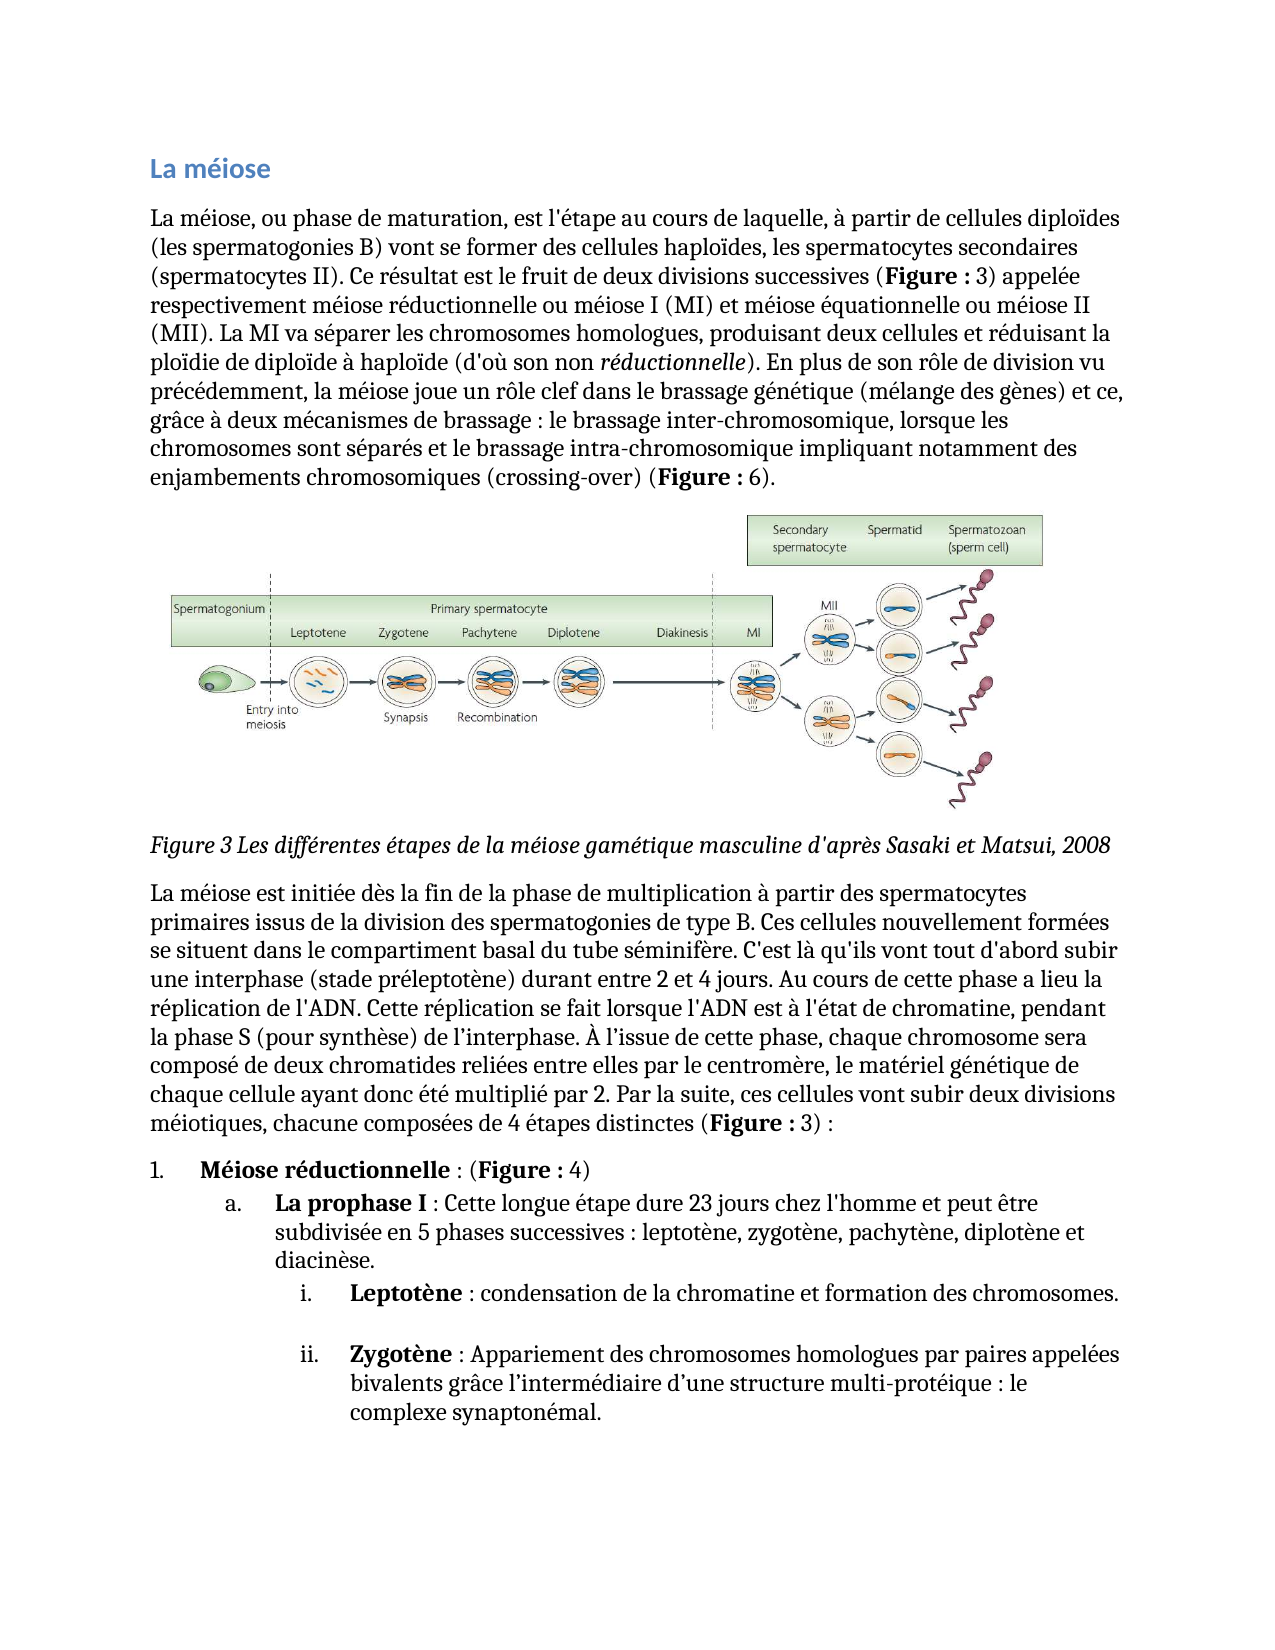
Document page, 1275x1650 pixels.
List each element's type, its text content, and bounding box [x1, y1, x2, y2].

subtitle La méiose [150, 150, 1125, 186]
list Méiose réductionnelle : (Figure : 4) [150, 1156, 1125, 1185]
list Zygotène : Appariement des chromosomes homologues par paires appelées bivalents grâce l’intermédiaire d’une structure multi-protéique : le complexe synaptonémal. [300, 1340, 1125, 1455]
list La prophase I : Cette longue étape dure 23 jours chez l'homme et peut être subdivisée en 5 phases successives : leptotène, zygotène, pachytène, diplotène et diacinèse. [225, 1189, 1125, 1275]
picture [168, 510, 1044, 811]
text La méiose est initiée dès la fin de la phase de multiplication à partir des spermatocytes primaires issus de la division des spermatogonies de type B. Ces cellules nouvellement formées se situent dans le compartiment basal du tube séminifère. C'est là qu'ils vont tout d'abord subir une interphase (stade préleptotène) durant entre 2 et 4 jours. Au cours de cette phase a lieu la réplication de l'ADN. Cette réplication se fait lorsque l'ADN est à l'état de chromatine, pendant la phase S (pour synthèse) de l’interphase. À l’issue de cette phase, chaque chromosome sera composé de deux chromatides reliées entre elles par le centromère, le matériel génétique de chaque cellule ayant donc été multiplié par 2. Par la suite, ces cellules vont subir deux divisions méiotiques, chacune composées de 4 étapes distinctes (Figure : 3) : [150, 879, 1125, 1138]
text La méiose, ou phase de maturation, est l'étape au cours de laquelle, à partir de cellules diploïdes (les spermatogonies B) vont se former des cellules haploïdes, les spermatocytes secondaires (spermatocytes II). Ce résultat est le fruit de deux divisions successives (Figure : 3) appelée respectivement méiose réductionnelle ou méiose I (MI) et méiose équationnelle ou méiose II (MII). La MI va séparer les chromosomes homologues, produisant deux cellules et réduisant la ploïdie de diploïde à haploïde (d'où son non réductionnelle). En plus de son rôle de division vu précédemment, la méiose joue un rôle clef dans le brassage génétique (mélange des gènes) et ce, grâce à deux mécanismes de brassage : le brassage inter-chromosomique, lorsque les chromosomes sont séparés et le brassage intra-chromosomique impliquant notamment des enjambements chromosomiques (crossing-over) (Figure : 6). [150, 204, 1125, 492]
list Leptotène : condensation de la chromatine et formation des chromosomes. [300, 1279, 1125, 1336]
text Figure 3 Les différentes étapes de la méiose gamétique masculine d'après Sasaki et Matsui, 2008 [150, 831, 1125, 860]
